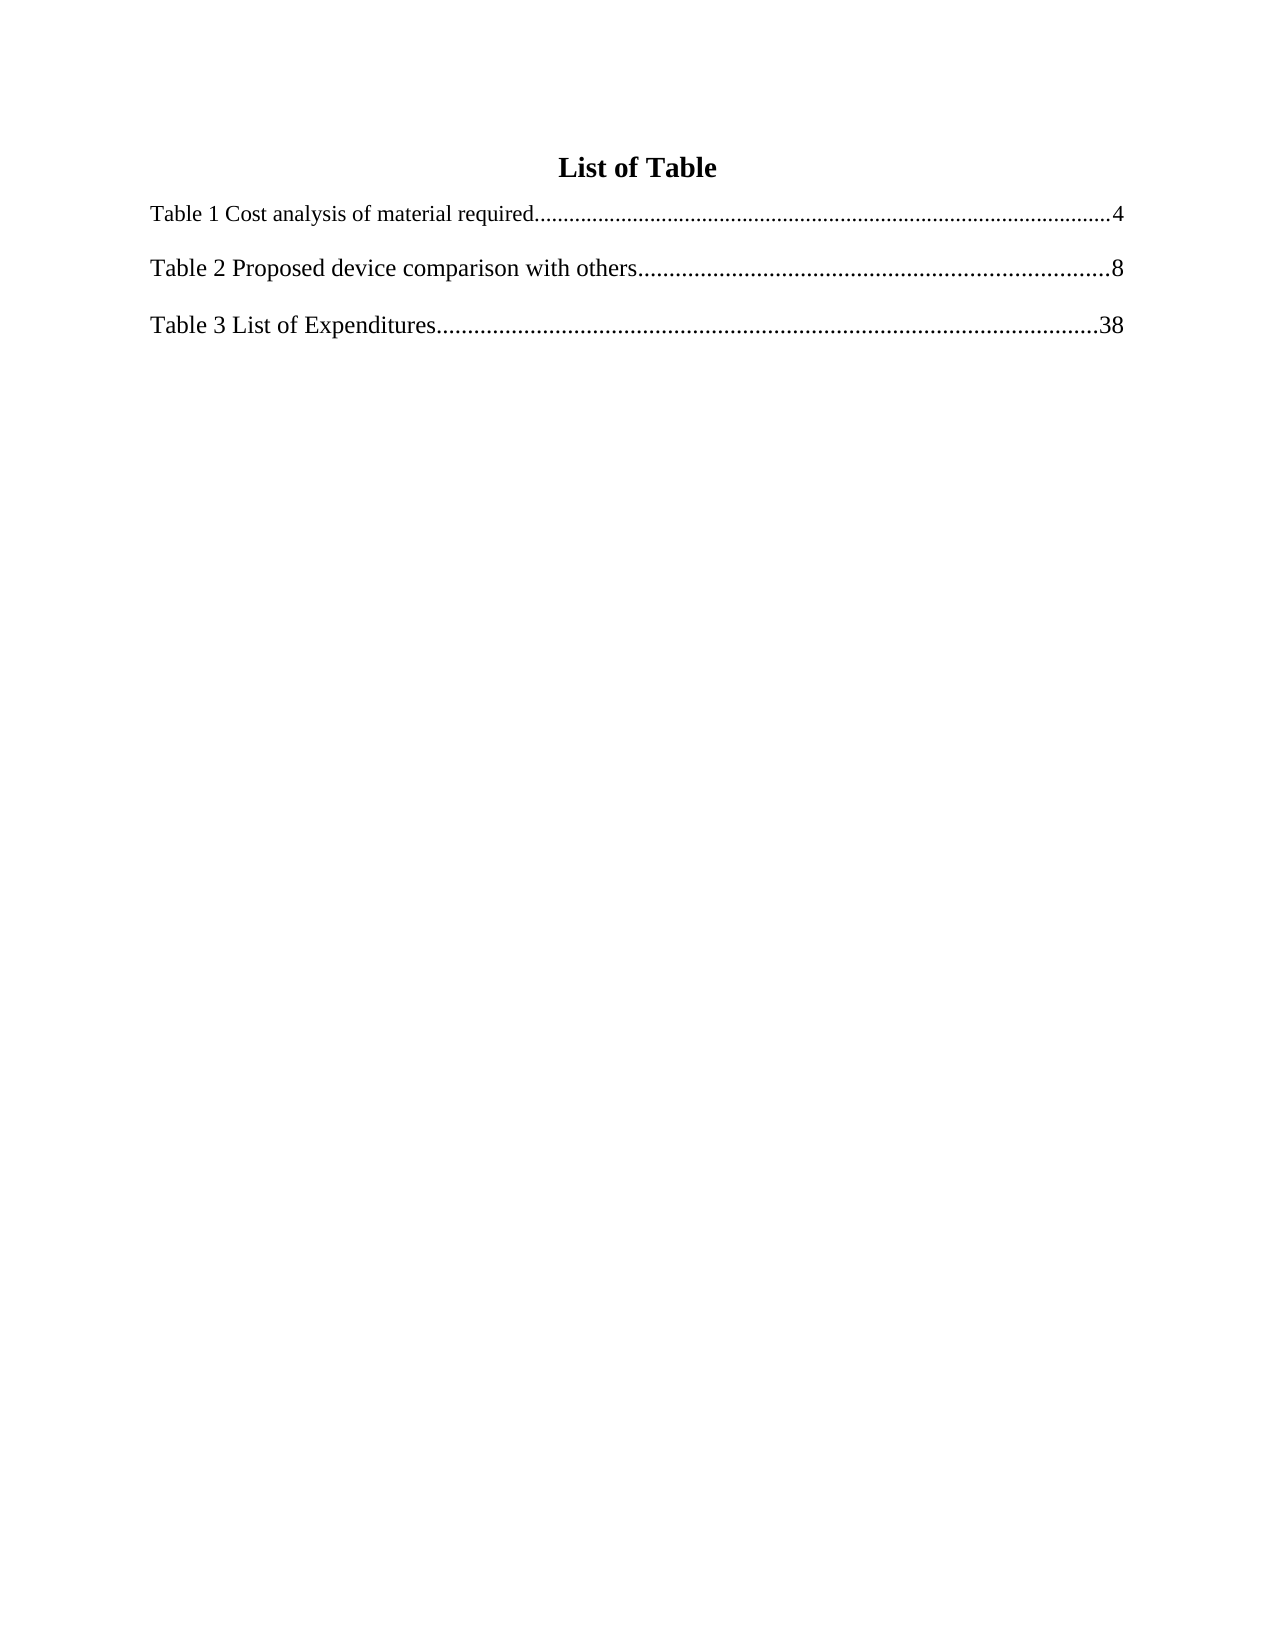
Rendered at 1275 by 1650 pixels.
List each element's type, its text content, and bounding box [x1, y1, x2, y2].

text Table 1 Cost analysis of material required. 4 [150, 200, 1125, 227]
text Table 2 Proposed device comparison with others 8 [150, 253, 1125, 282]
subtitle List of Table [150, 150, 1125, 183]
text Table 3 List of Expenditures 38 [150, 311, 1125, 339]
